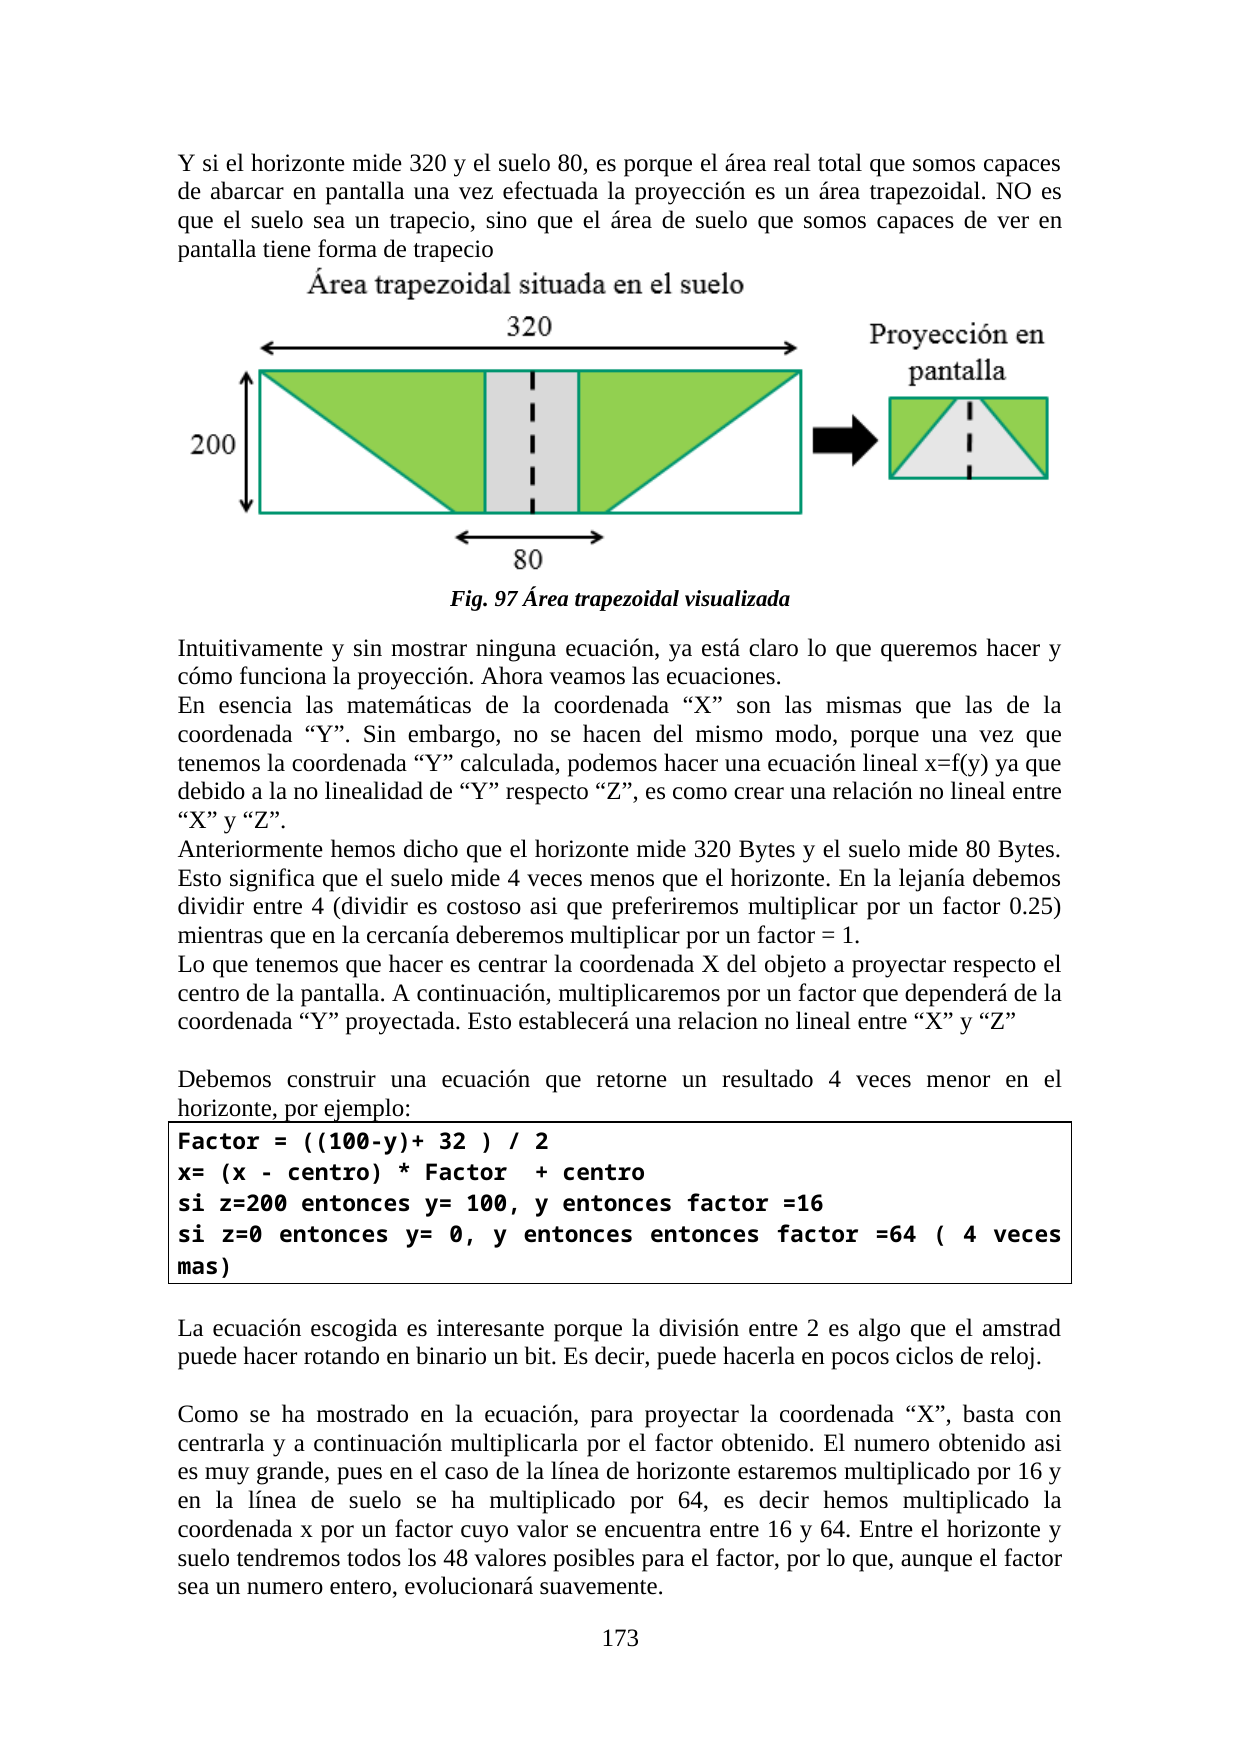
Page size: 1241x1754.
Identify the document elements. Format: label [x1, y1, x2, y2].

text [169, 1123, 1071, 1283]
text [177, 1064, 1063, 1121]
picture [177, 262, 1063, 586]
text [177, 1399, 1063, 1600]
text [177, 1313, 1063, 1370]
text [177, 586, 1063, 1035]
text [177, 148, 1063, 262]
